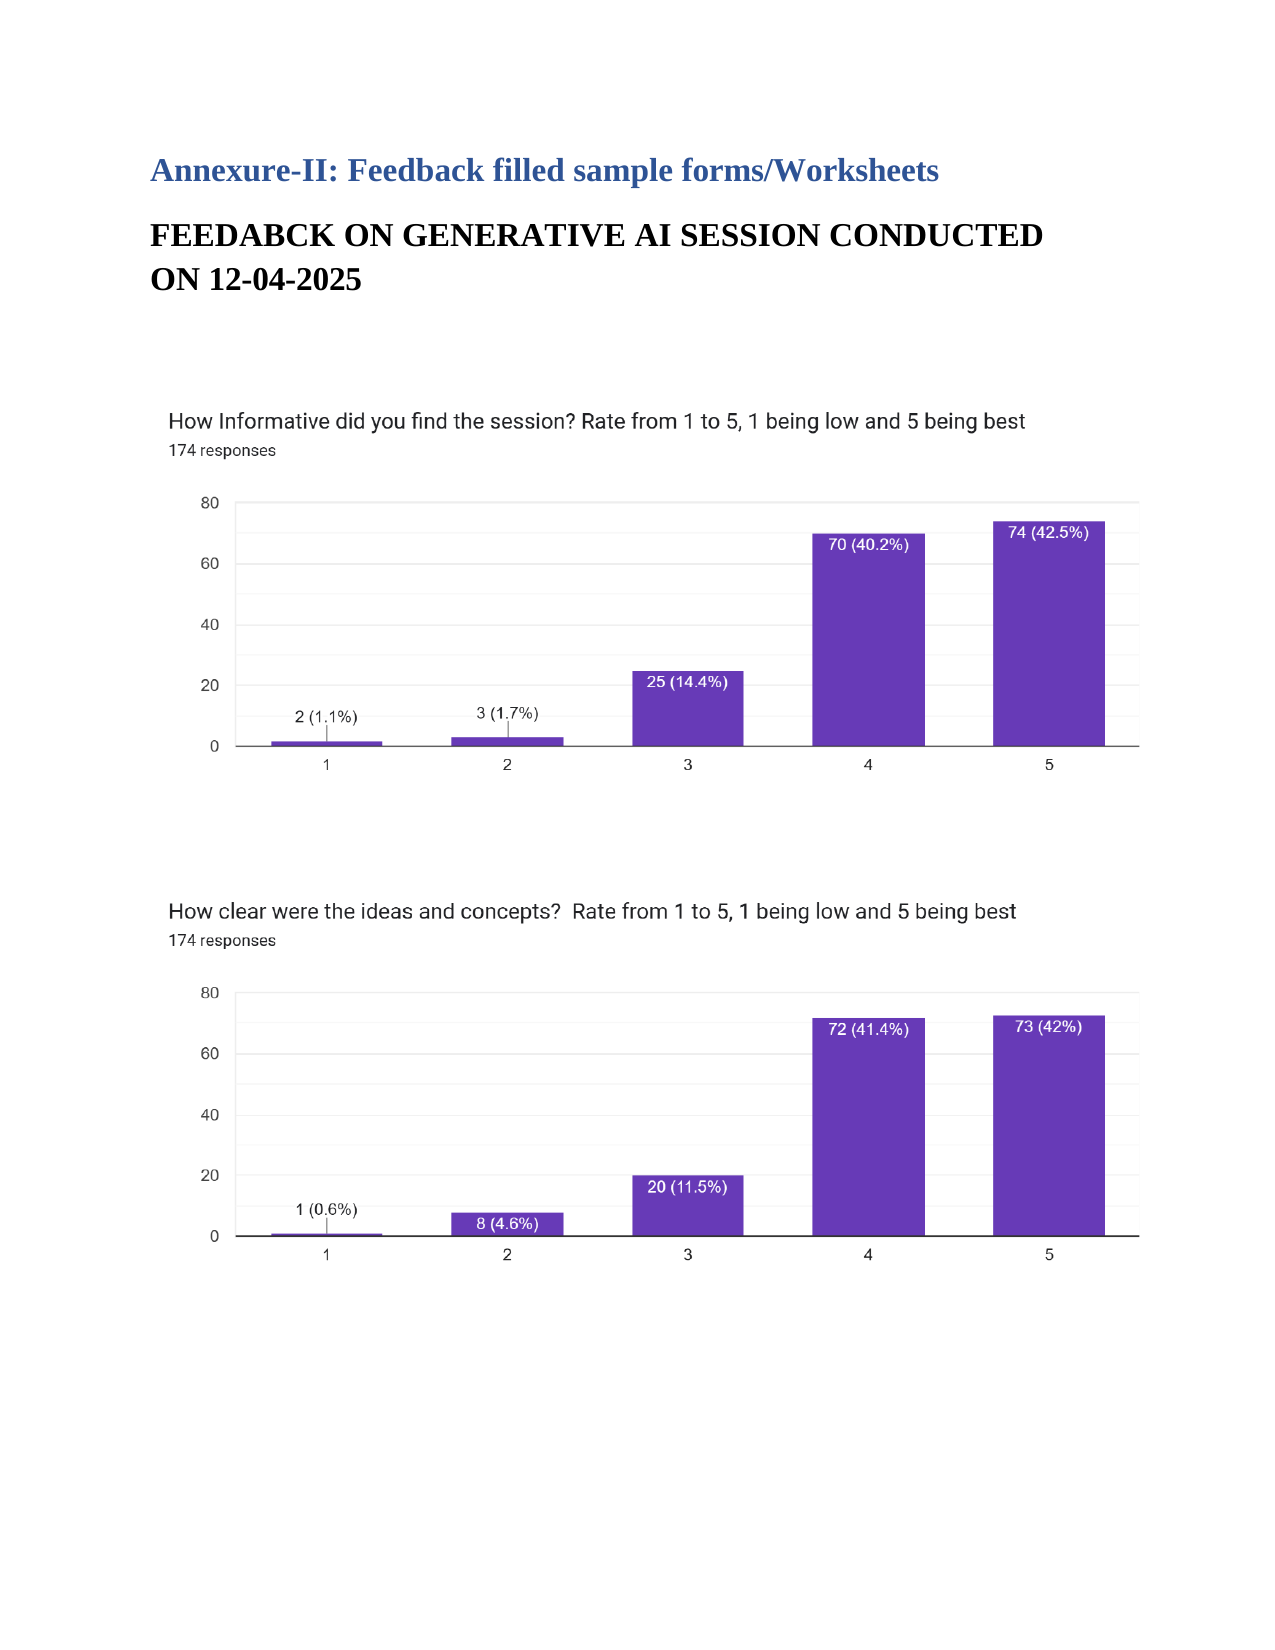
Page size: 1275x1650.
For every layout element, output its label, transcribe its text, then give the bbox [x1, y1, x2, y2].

picture [135, 374, 1140, 847]
text FEEDABCK ON GENERATIVE AI SESSION CONDUCTED ON 12-04-2025 [150, 215, 1102, 297]
picture [135, 864, 1140, 1337]
text Annexure-II: Feedback filled sample forms/Worksheets [150, 150, 1200, 188]
